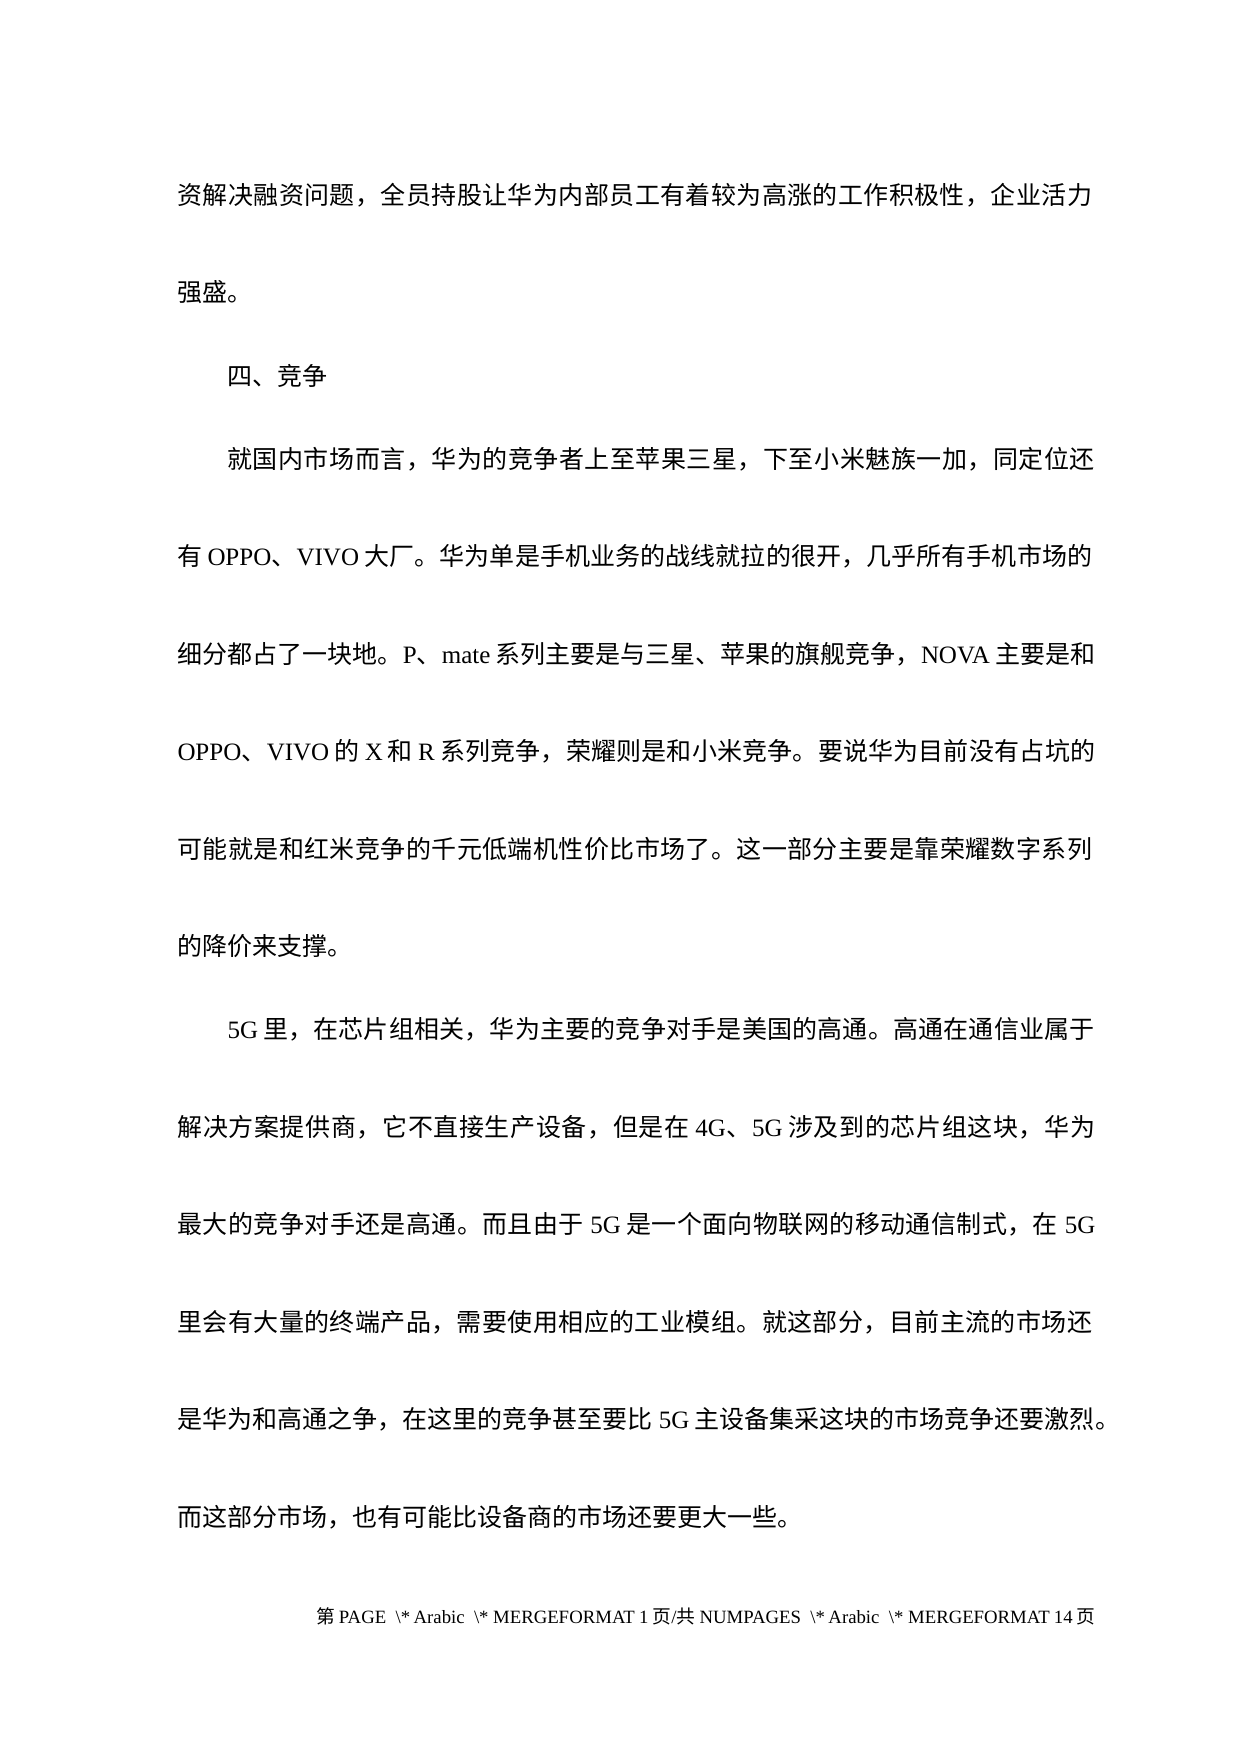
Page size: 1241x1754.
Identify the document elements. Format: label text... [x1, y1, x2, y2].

text 5G里，在芯片组相关，华为主要的竞争对手是美国的高通。高通在通信业属于解决方案提供商，它不直接生产设备，但是在4G、5G涉及到的芯片组这块，华为最大的竞争对手还是高通。而且由于5G是一个面向物联网的移动通信制式，在5G里会有大量的终端产品，需要使用相应的工业模组。就这部分，目前主流的市场还是华为和高通之争，在这里的竞争甚至要比5G主设备集采这块的市场竞争还要激烈。而这部分市场，也有可能比设备商的市场还要更大一些。 [177, 995, 1095, 1548]
text 就国内市场而言，华为的竞争者上至苹果三星，下至小米魅族一加，同定位还有OPPO、VIVO大厂。华为单是手机业务的战线就拉的很开，几乎所有手机市场的细分都占了一块地。P、mate系列主要是与三星、苹果的旗舰竞争，NOVA主要是和OPPO、VIVO的X和R系列竞争，荣耀则是和小米竞争。要说华为目前没有占坑的，可能就是和红米竞争的千元低端机性价比市场了。这一部分主要是靠荣耀数字系列的降价来支撑。 [177, 425, 1095, 977]
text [177, 161, 1095, 323]
text 四、竞争 [177, 342, 1095, 407]
